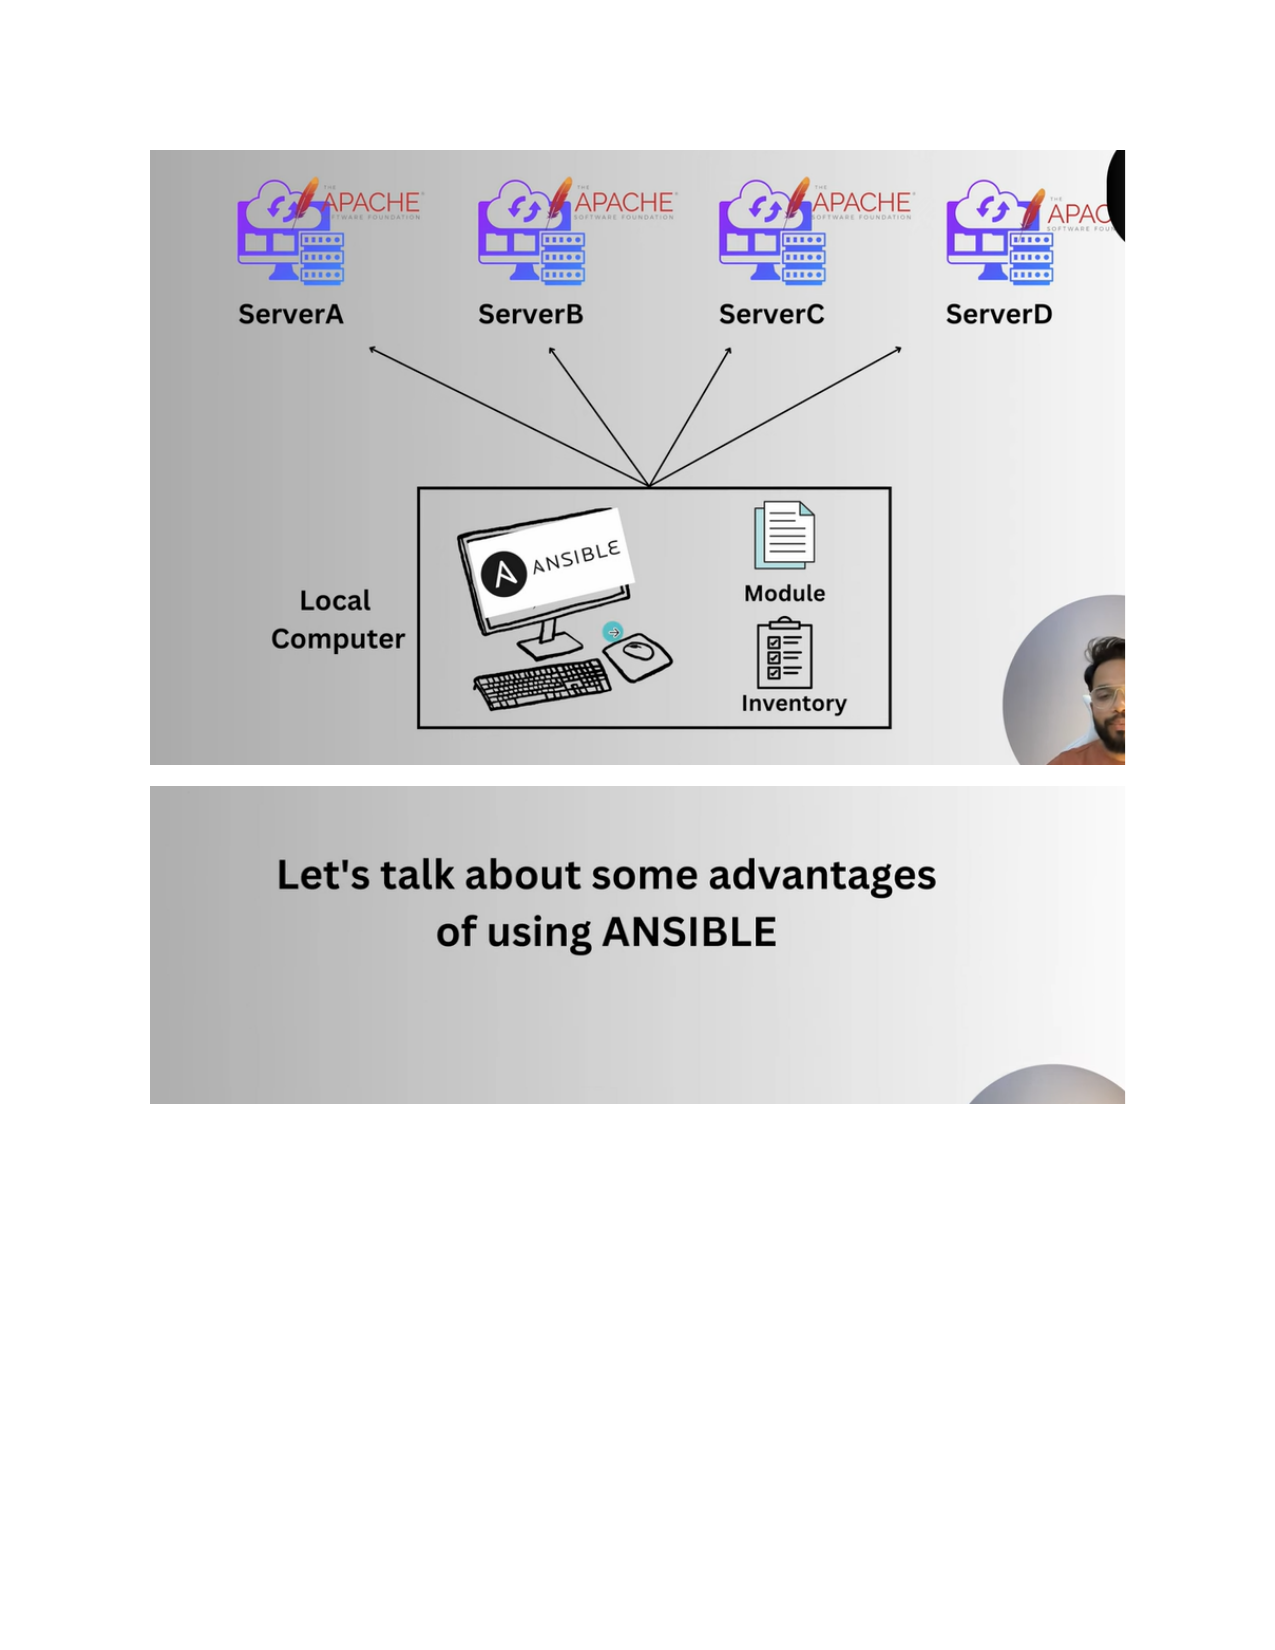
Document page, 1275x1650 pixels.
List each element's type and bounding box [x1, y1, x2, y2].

picture [150, 786, 1125, 1104]
picture [150, 150, 1125, 765]
